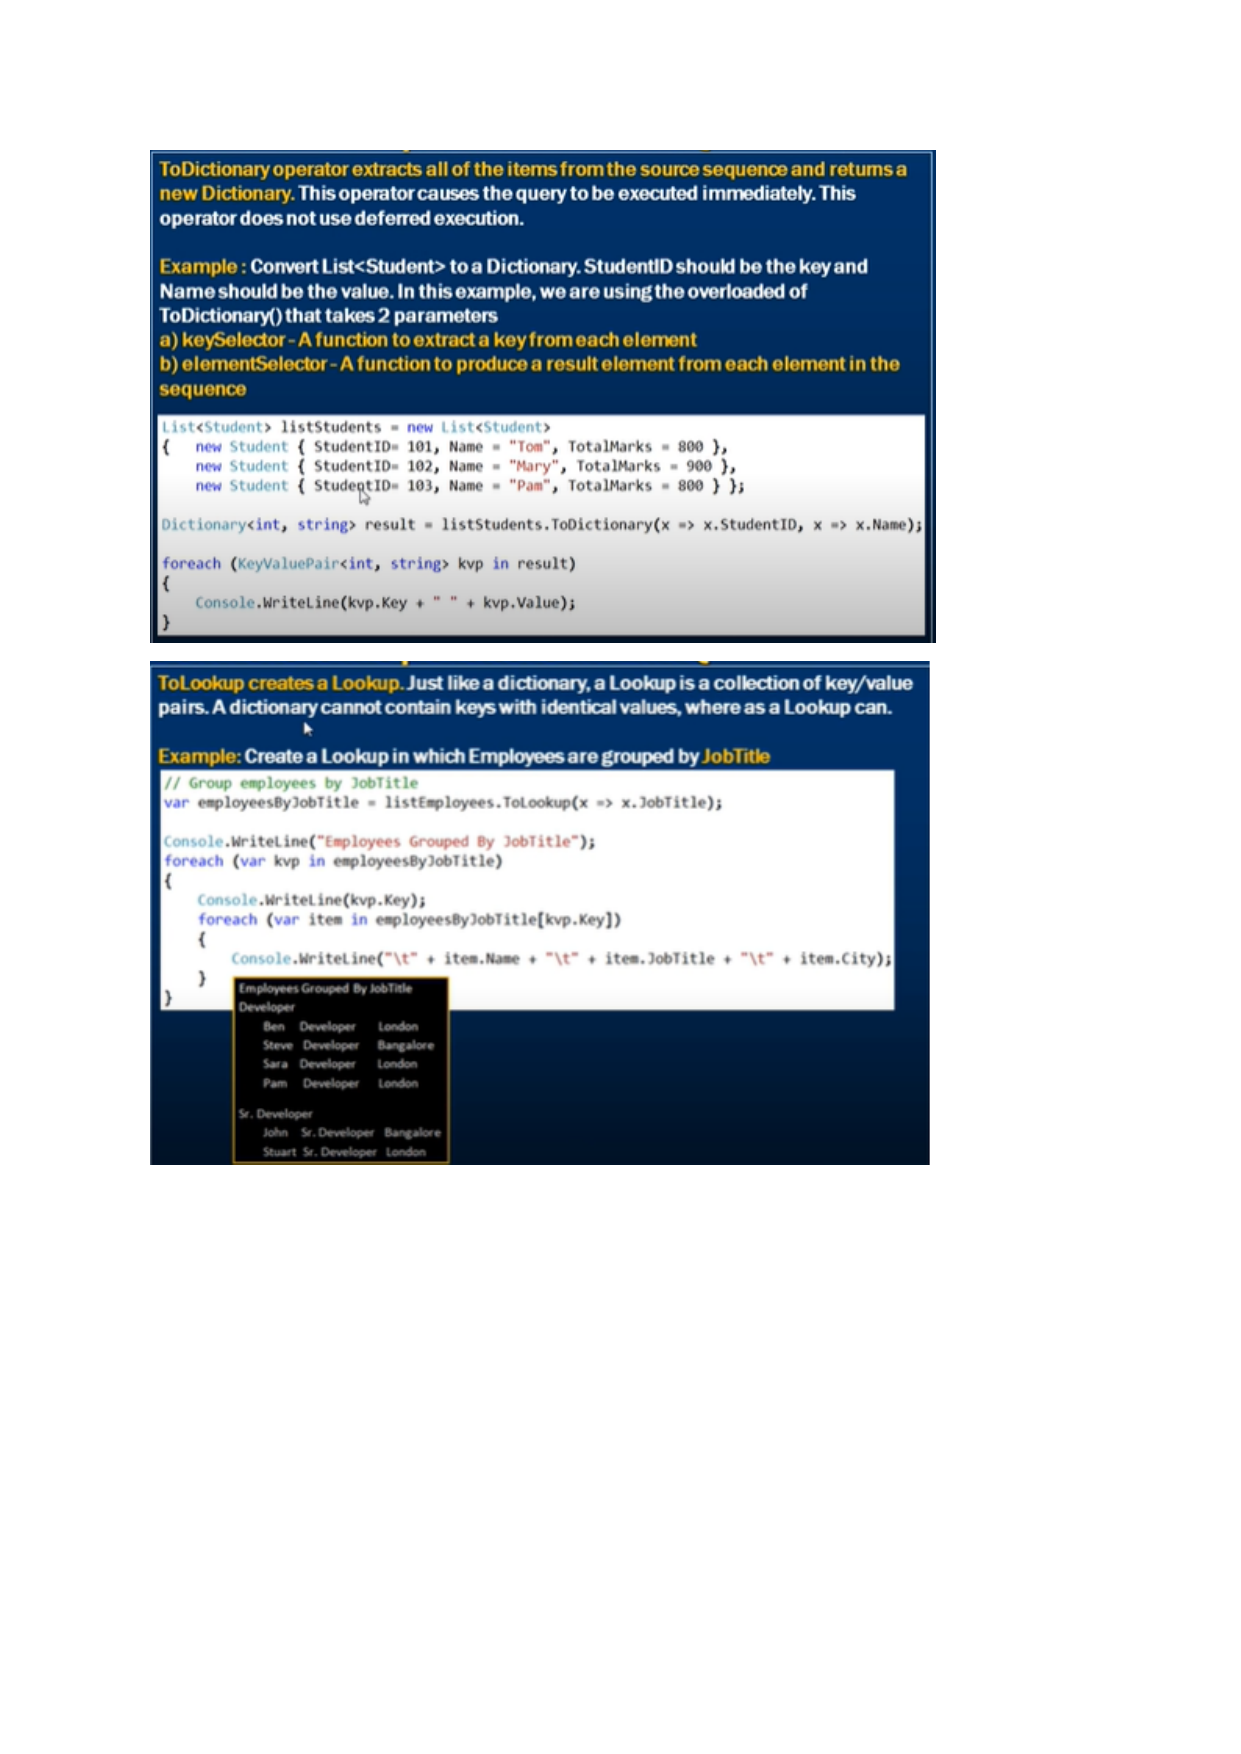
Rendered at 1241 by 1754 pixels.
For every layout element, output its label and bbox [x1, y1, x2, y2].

picture [150, 661, 930, 1165]
picture [150, 150, 936, 643]
